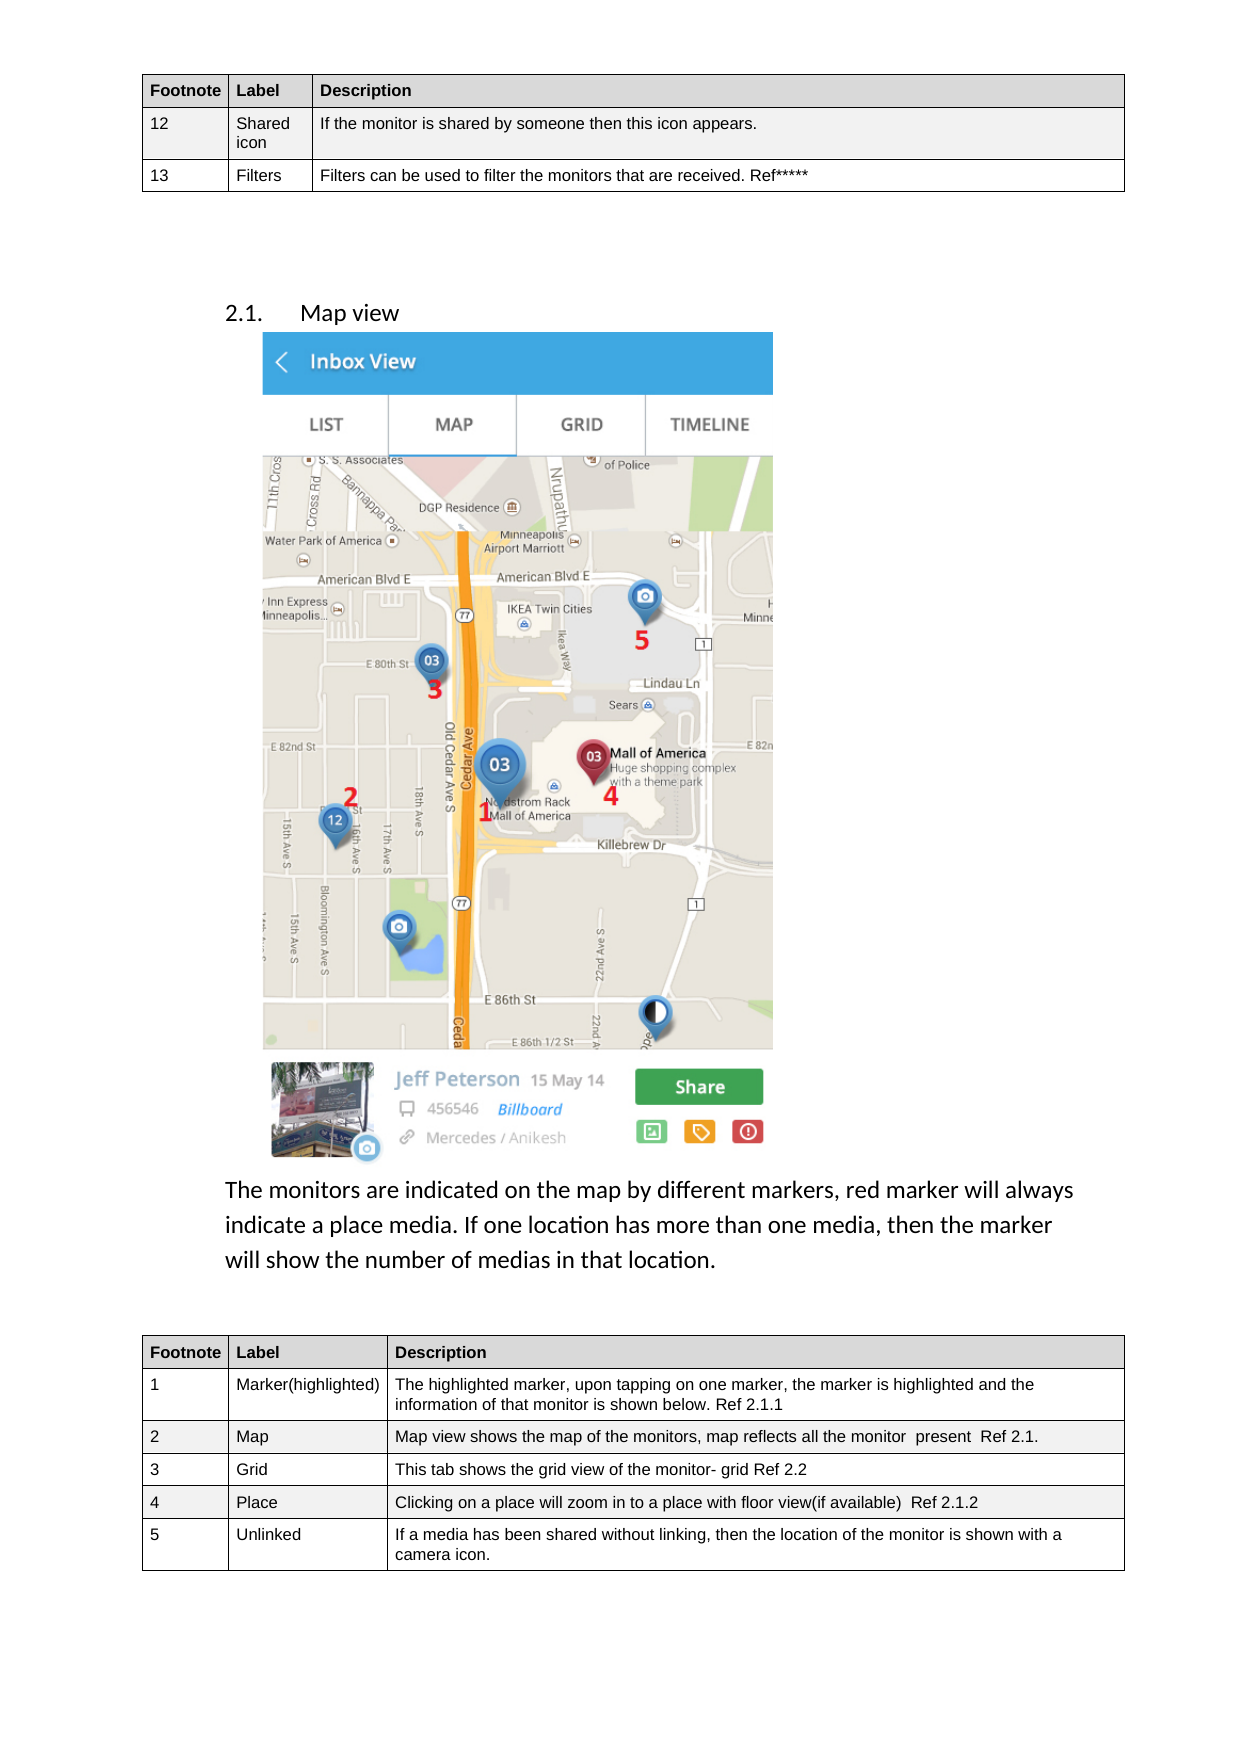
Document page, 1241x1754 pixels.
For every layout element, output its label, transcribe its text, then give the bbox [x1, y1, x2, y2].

picture [262, 332, 773, 1171]
table_cell 3 [143, 1454, 228, 1485]
table_cell Map view shows the map of the monitors, map reflects all the monitor present Ref 2.1. [388, 1421, 1124, 1452]
table_cell 2 [143, 1421, 228, 1452]
table_cell Map [229, 1421, 387, 1452]
table_cell The highlighted marker, upon tapping on one marker, the marker is highlighted and the information of that monitor is shown below. Ref 2.1.1 [388, 1369, 1124, 1420]
table_cell 13 [143, 160, 228, 191]
table_cell 1 [143, 1369, 228, 1420]
table_cell Marker(highlighted) [229, 1369, 387, 1420]
table_cell Place [229, 1486, 387, 1518]
table_cell If a media has been shared without linking, then the location of the monitor is shown with a camera icon. [388, 1519, 1124, 1570]
table_header Description [313, 75, 1124, 107]
table_header Description [388, 1336, 1124, 1368]
table_cell 5 [143, 1519, 228, 1570]
table_cell 12 [143, 108, 228, 158]
table_cell Clicking on a place will zoom in to a place with floor view(if available) Ref 2.1.2 [388, 1486, 1124, 1518]
table_cell If the monitor is shared by someone then this icon appears. [313, 108, 1124, 158]
table_header Footnote [143, 75, 228, 107]
list Map view [225, 297, 1090, 328]
list The monitors are indicated on the map by different markers, red marker will always indicate a place media. If one location has more than one media, then the marker will show the number of medias in that location. [225, 1174, 1090, 1275]
table_header Label [229, 1336, 387, 1368]
table_cell Unlinked [229, 1519, 387, 1570]
table_header Footnote [143, 1336, 228, 1368]
table_cell Grid [229, 1454, 387, 1485]
table_cell Filters can be used to filter the monitors that are received. Ref***** [313, 160, 1124, 191]
table_cell Shared icon [229, 108, 312, 158]
table_cell This tab shows the grid view of the monitor- grid Ref 2.2 [388, 1454, 1124, 1485]
table_cell Filters [229, 160, 312, 191]
table_header Label [229, 75, 312, 107]
table_cell 4 [143, 1486, 228, 1518]
